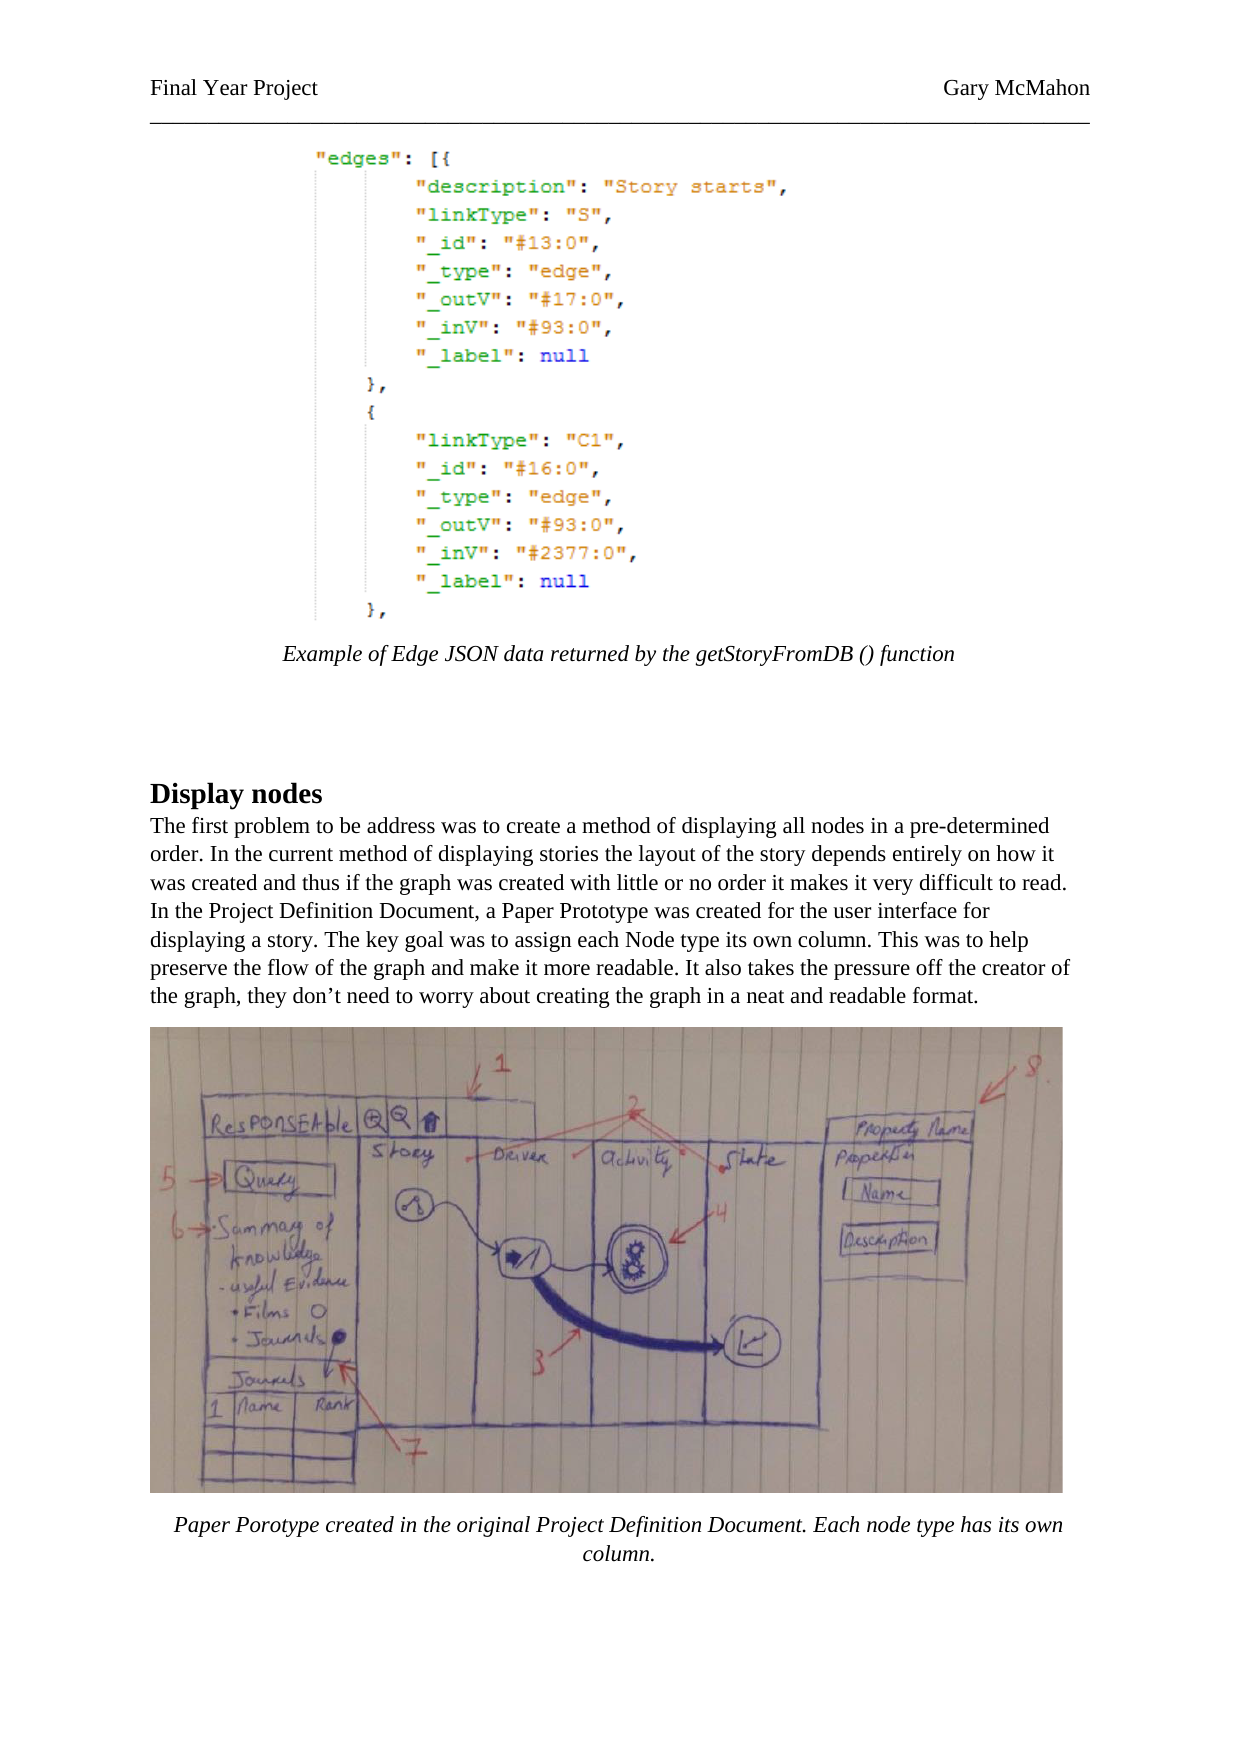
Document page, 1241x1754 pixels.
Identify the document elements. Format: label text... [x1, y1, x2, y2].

picture [304, 150, 936, 622]
text Paper Porotype created in the original Project Definition Document. Each node type has its own column. [150, 1512, 1090, 1566]
text The first problem to be address was to create a method of displaying all nodes in a pre-determined order. In the current method of displaying stories the layout of the story depends entirely on how it was created and thus if the graph was created with little or no order it makes it very difficult to read. In the Project Definition Document, a Paper Prototype was created for the user interface for displaying a story. The key goal was to assign each Node type its own column. This was to help preserve the flow of the graph and make it more readable. It also takes the pressure off the creator of the graph, they don’t need to worry about creating the graph in a neat and readable format. [150, 812, 1090, 1009]
subtitle Display nodes [150, 776, 1090, 809]
text Example of Edge JSON data returned by the getStoryFromDB () function [150, 641, 1090, 667]
